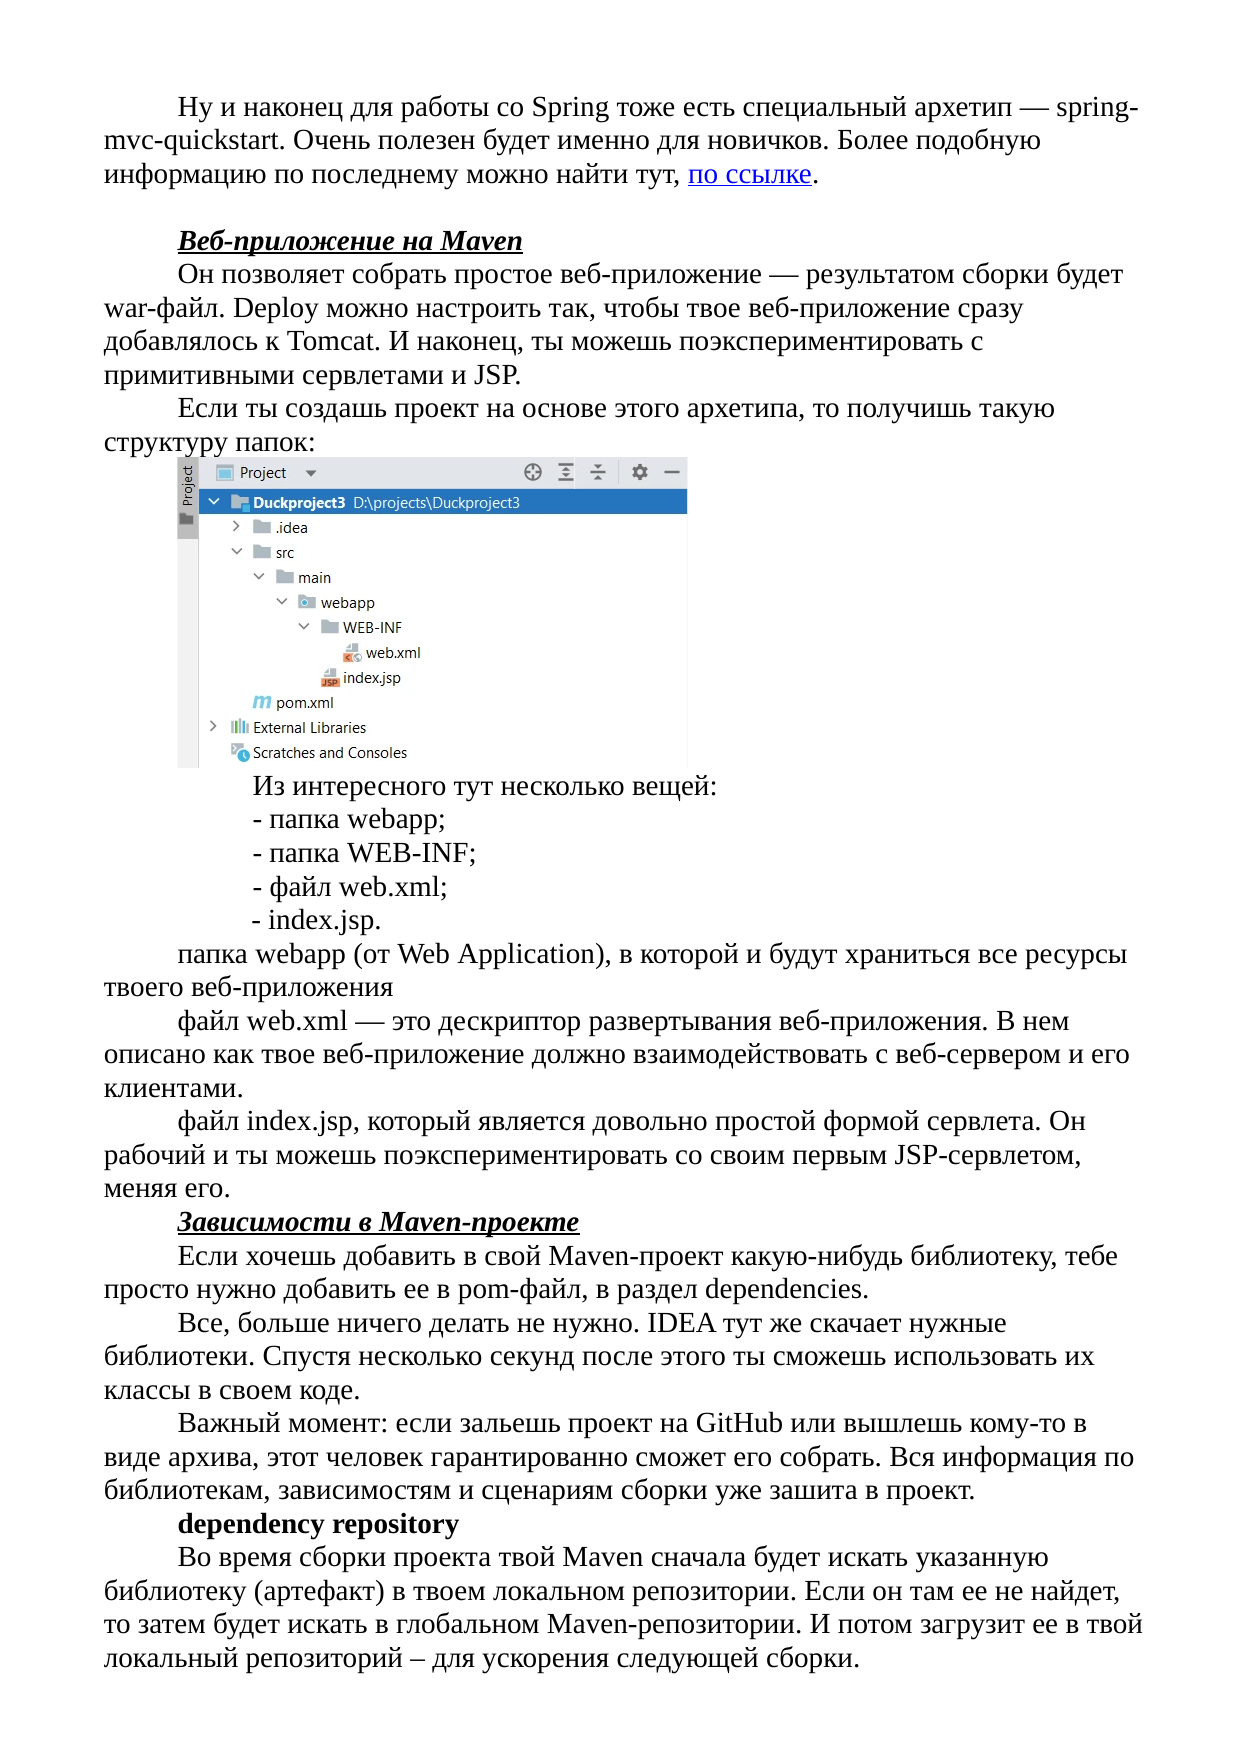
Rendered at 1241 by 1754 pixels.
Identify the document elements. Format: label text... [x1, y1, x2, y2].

list Из интересного тут несколько вещей: [178, 768, 1152, 802]
list - файл web.xml; [178, 869, 1152, 902]
list Веб-приложение на Maven [103, 223, 1152, 256]
list Все, больше ничего делать не нужно. IDEA тут же скачает нужные библиотеки. Спустя несколько секунд после этого ты сможешь использовать их классы в своем коде. [103, 1305, 1152, 1405]
list Если хочешь добавить в свой Maven-проект какую-нибудь библиотеку, тебе просто нужно добавить ее в pom-файл, в раздел dependencies. [103, 1238, 1152, 1305]
list dependency repository [103, 1506, 1152, 1539]
list файл web.xml — это дескриптор развертывания веб-приложения. В нем описано как твое веб-приложение должно взаимодействовать с веб-сервером и его клиентами. [103, 1003, 1152, 1103]
list файл index.jsp, который является довольно простой формой сервлета. Он рабочий и ты можешь поэкспериментировать со своим первым JSP-сервлетом, меняя его. [103, 1103, 1152, 1204]
list Во время сборки проекта твой Maven сначала будет искать указанную библиотеку (артефакт) в твоем локальном репозитории. Если он там ее не найдет, то затем будет искать в глобальном Maven-репозитории. И потом загрузит ее в твой локальный репозиторий – для ускорения следующей сборки. [103, 1539, 1152, 1674]
list Если ты создашь проект на основе этого архетипа, то получишь такую структуру папок: [103, 391, 1152, 458]
list - папка webapp; [178, 802, 1152, 835]
list папка webapp (от Web Application), в которой и будут храниться все ресурсы твоего веб-приложения [103, 936, 1152, 1003]
list Он позволяет собрать простое веб-приложение — результатом сборки будет war-файл. Deploy можно настроить так, чтобы твое веб-приложение сразу добавлялось к Tomcat. И наконец, ты можешь поэкспериментировать с примитивными сервлетами и JSP. [103, 256, 1152, 391]
list Важный момент: если зальешь проект на GitHub или вышлешь кому-то в виде архива, этот человек гарантированно сможет его собрать. Вся информация по библиотекам, зависимостям и сценариям сборки уже зашита в проект. [103, 1405, 1152, 1506]
list - index.jsp. [103, 902, 1152, 936]
list - папка WEB-INF; [178, 835, 1152, 869]
list Зависимости в Maven-проекте [103, 1204, 1152, 1238]
list Ну и наконец для работы со Spring тоже есть специальный архетип — spring-mvc-quickstart. Очень полезен будет именно для новичков. Более подобную информацию по последнему можно найти тут, по ссылке. [103, 89, 1152, 189]
